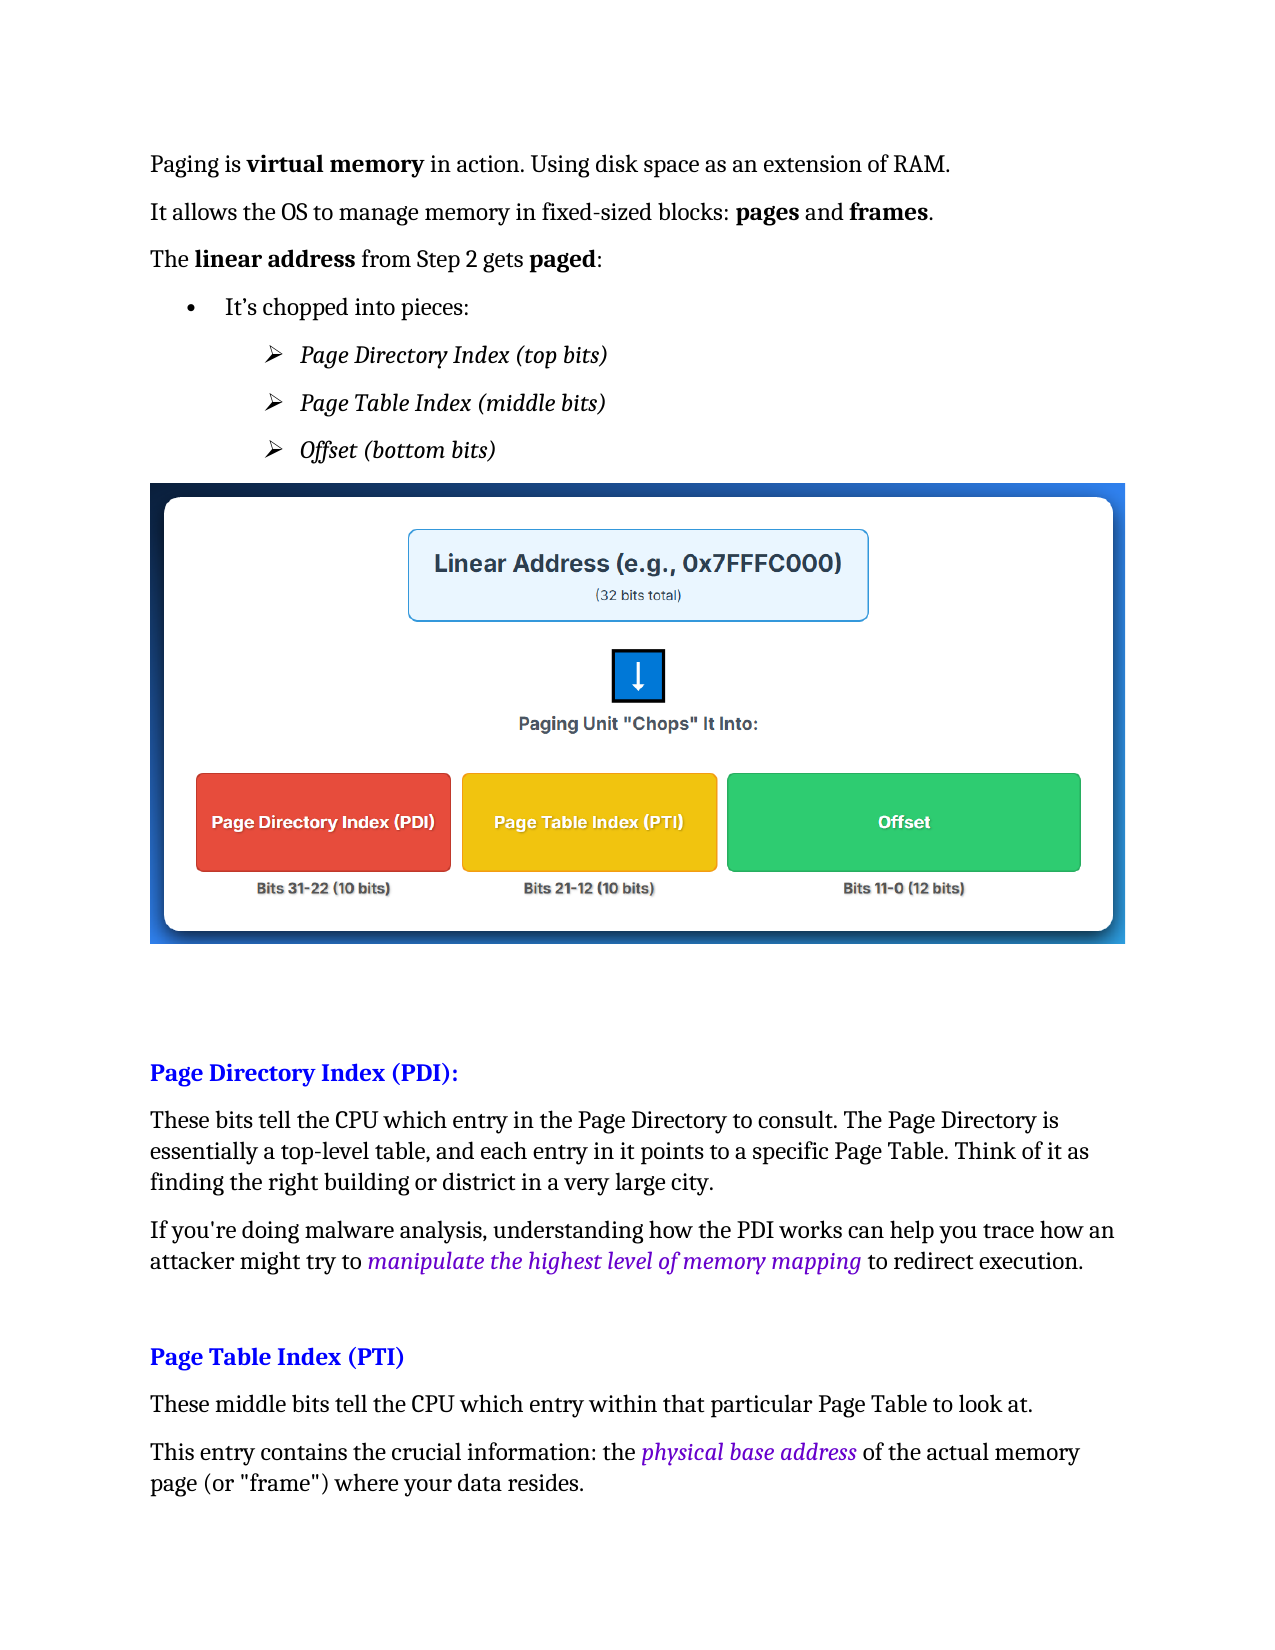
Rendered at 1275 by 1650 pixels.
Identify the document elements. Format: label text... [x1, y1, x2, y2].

text Page Directory Index (PDI): [150, 1058, 1125, 1087]
list Offset (bottom bits) [262, 436, 1125, 465]
picture [150, 483, 1125, 944]
text This entry contains the crucial information: the physical base address of the actual memory page (or "frame") where your data resides. [150, 1438, 1125, 1498]
list It’s chopped into pieces: [187, 293, 1125, 322]
text These middle bits tell the CPU which entry within that particular Page Table to look at. [150, 1390, 1125, 1419]
text These bits tell the CPU which entry in the Page Directory to consult. The Page Directory is essentially a top-level table, and each entry in it points to a specific Page Table. Think of it as finding the right building or district in a very large city. [150, 1106, 1125, 1197]
text The linear address from Step 2 gets paged: [150, 245, 1125, 274]
text It allows the OS to manage memory in fixed-sized blocks: pages and frames. [150, 198, 1125, 226]
text Paging is virtual memory in action. Using disk space as an extension of RAM. [150, 150, 1125, 179]
text If you're doing malware analysis, understanding how the PDI works can help you trace how an attacker might try to manipulate the highest level of memory mapping to redirect execution. [150, 1216, 1125, 1276]
list Page Directory Index (top bits) [262, 341, 1125, 369]
list Page Table Index (middle bits) [262, 388, 1125, 417]
text Page Table Index (PTI) [150, 1342, 1125, 1371]
